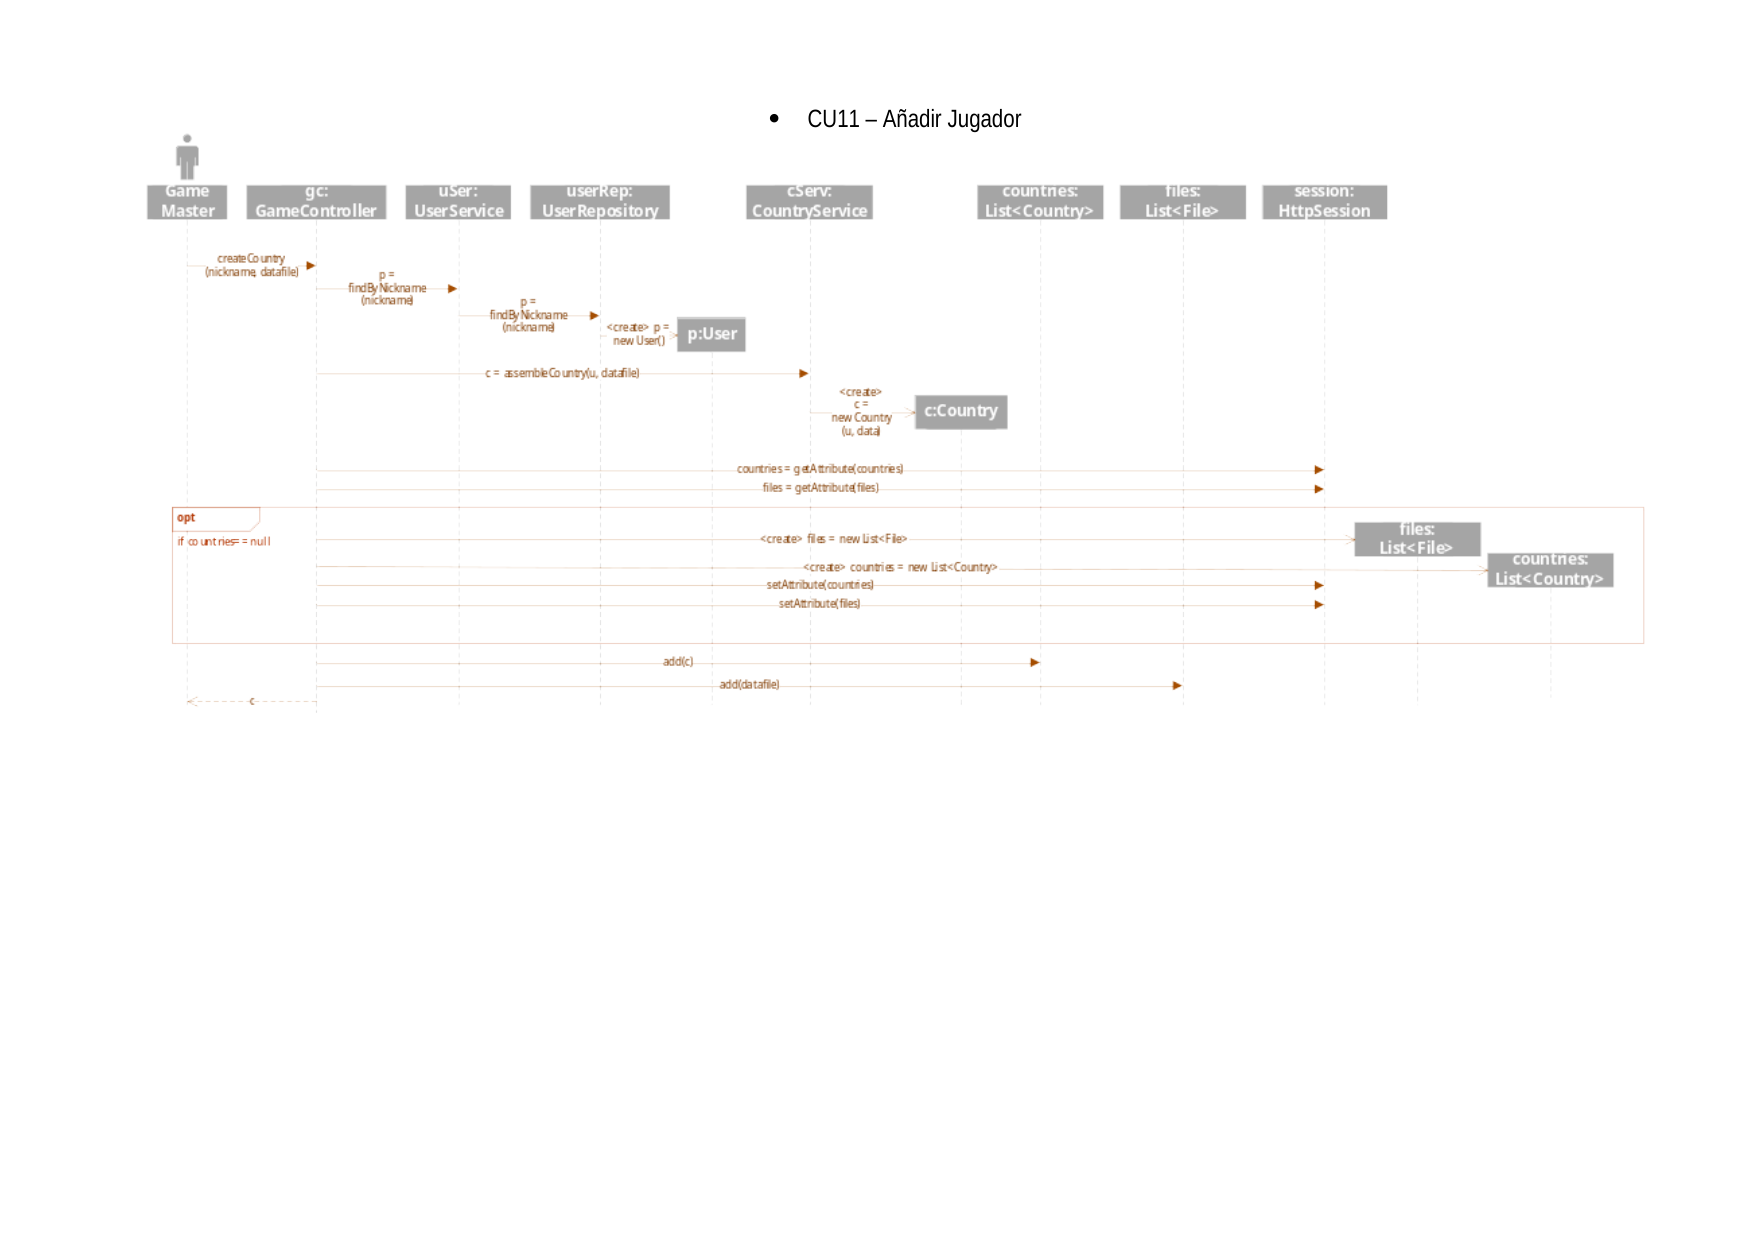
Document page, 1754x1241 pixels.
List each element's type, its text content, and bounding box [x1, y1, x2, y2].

list CU11 – Añadir Jugador [112, 104, 1679, 132]
